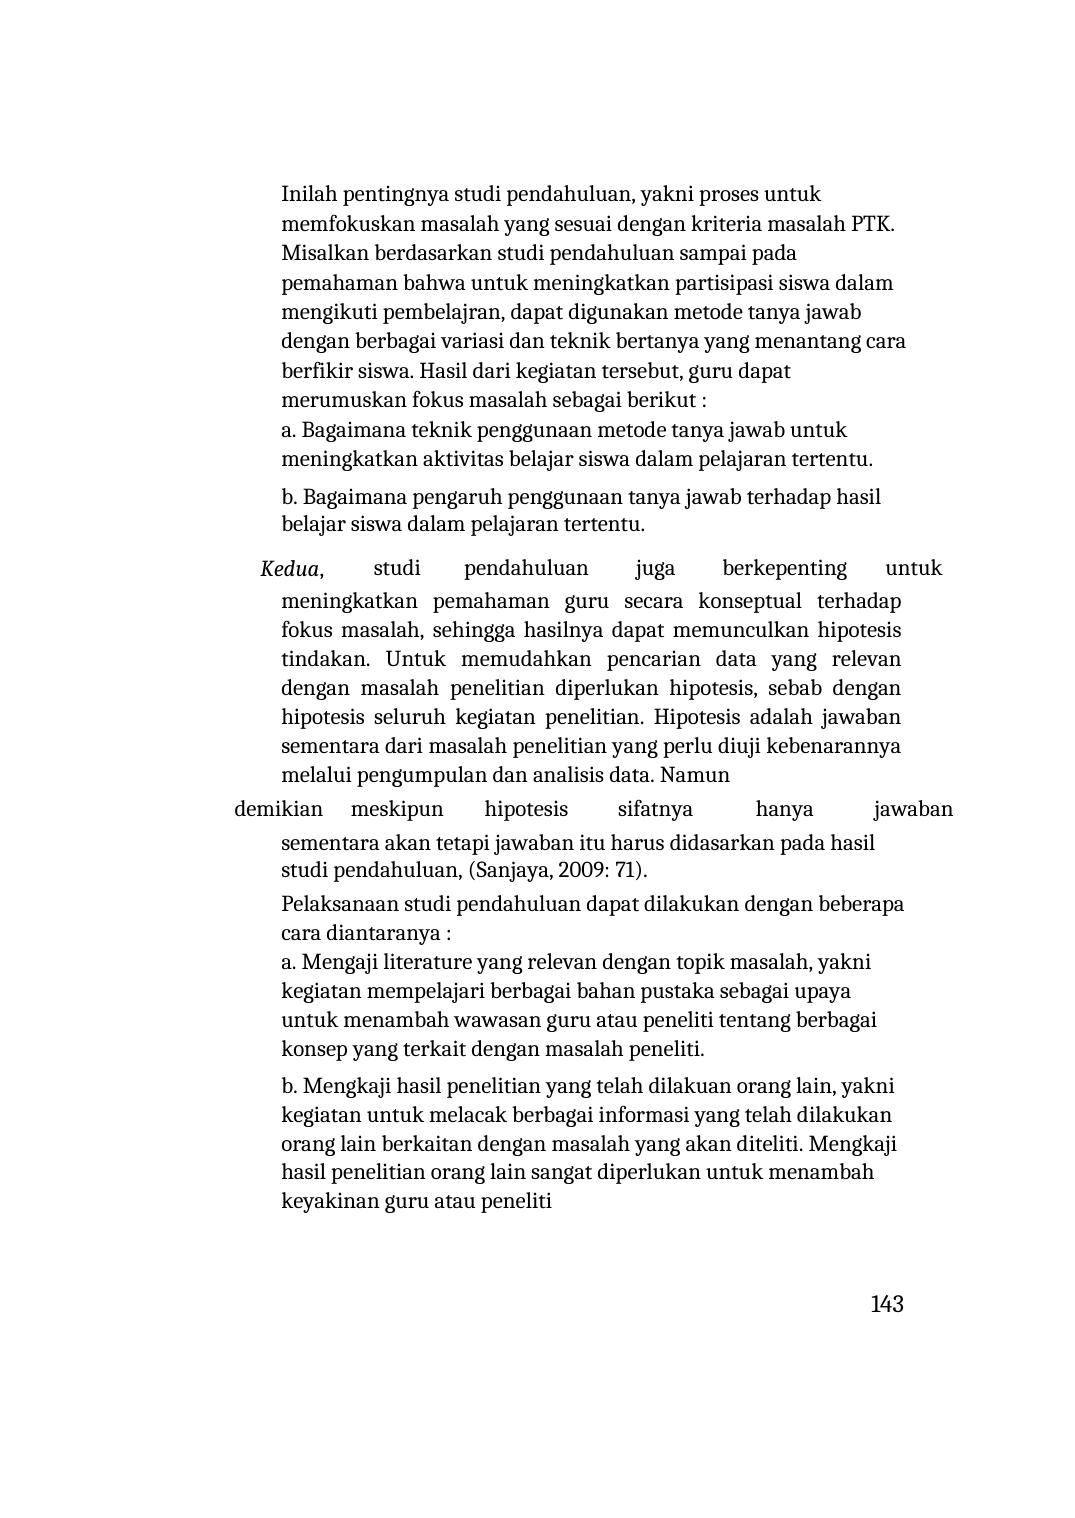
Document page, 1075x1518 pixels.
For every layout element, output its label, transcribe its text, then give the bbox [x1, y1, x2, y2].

text meningkatkan pemahaman guru secara konseptual terhadap fokus masalah, sehingga hasilnya dapat memunculkan hipotesis tindakan. Untuk memudahkan pencarian data yang relevan dengan masalah penelitian diperlukan hipotesis, sebab dengan hipotesis seluruh kegiatan penelitian. Hipotesis adalah jawaban sementara dari masalah penelitian yang perlu diuji kebenarannya melalui pengumpulan dan analisis data. Namun [281, 588, 902, 788]
text 143 [150, 1293, 904, 1318]
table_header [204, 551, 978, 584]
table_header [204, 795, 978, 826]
text Inilah pentingnya studi pendahuluan, yakni proses untuk memfokuskan masalah yang sesuai dengan kriteria masalah PTK. Misalkan berdasarkan studi pendahuluan sampai pada pemahaman bahwa untuk meningkatkan partisipasi siswa dalam mengikuti pembelajran, dapat digunakan metode tanya jawab dengan berbagai variasi dan teknik bertanya yang menantang cara berfikir siswa. Hasil dari kegiatan tersebut, guru dapat merumuskan fokus masalah sebagai berikut : a. Bagaimana teknik penggunaan metode tanya jawab untuk meningkatkan aktivitas belajar siswa dalam pelajaran tertentu. [281, 181, 910, 472]
text sementara akan tetapi jawaban itu harus didasarkan pada hasil studi pendahuluan, (Sanjaya, 2009: 71). [281, 830, 910, 883]
text Pelaksanaan studi pendahuluan dapat dilakukan dengan beberapa cara diantaranya : a. Mengaji literature yang relevan dengan topik masalah, yakni kegiatan mempelajari berbagai bahan pustaka sebagai upaya untuk menambah wawasan guru atau peneliti tentang berbagai konsep yang terkait dengan masalah peneliti. [281, 891, 910, 1062]
text b. Bagaimana pengaruh penggunaan tanya jawab terhadap hasil belajar siswa dalam pelajaran tertentu. [281, 483, 910, 537]
text b. Mengkaji hasil penelitian yang telah dilakuan orang lain, yakni kegiatan untuk melacak berbagai informasi yang telah dilakukan orang lain berkaitan dengan masalah yang akan diteliti. Mengkaji hasil penelitian orang lain sangat diperlukan untuk menambah keyakinan guru atau peneliti [281, 1073, 910, 1214]
